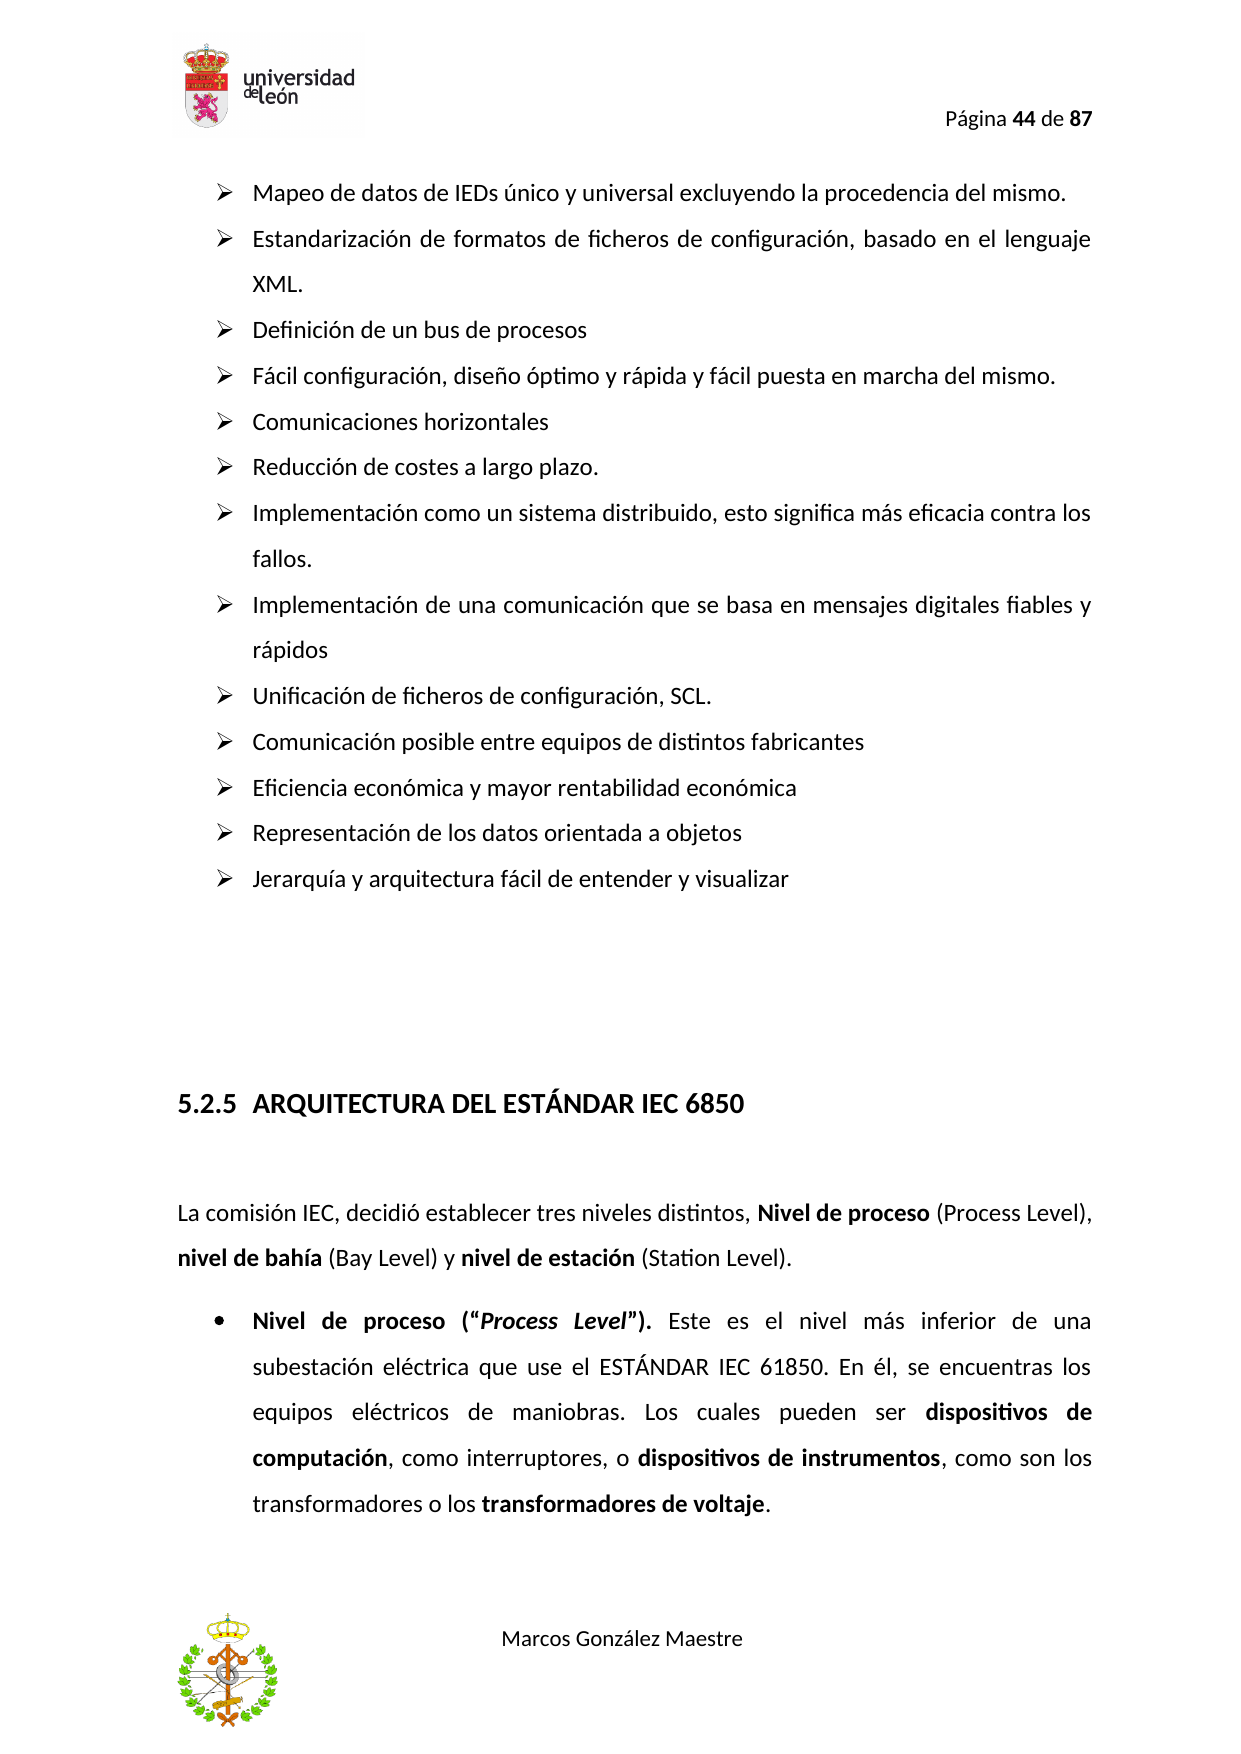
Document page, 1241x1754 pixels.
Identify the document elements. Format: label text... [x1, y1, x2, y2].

list Mapeo de datos de IEDs único y universal excluyendo la procedencia del mismo. [215, 177, 1092, 208]
list Reducción de costes a largo plazo. [215, 452, 1092, 482]
list Comunicación posible entre equipos de distintos fabricantes [215, 726, 1092, 756]
list Definición de un bus de procesos [215, 314, 1092, 345]
list Implementación como un sistema distribuido, esto significa más eficacia contra los fallos. [215, 497, 1092, 573]
subtitle ARQUITECTURA DEL ESTÁNDAR IEC 6850 [177, 1085, 1092, 1120]
list Comunicaciones horizontales [215, 406, 1092, 436]
list Nivel de proceso (“Process Level”). Este es el nivel más inferior de una subestación eléctrica que use el ESTÁNDAR IEC 61850. En él, se encuentras los equipos eléctricos de maniobras. Los cuales pueden ser dispositivos de computación, como interruptores, o dispositivos de instrumentos, como son los transformadores o los transformadores de voltaje. [215, 1305, 1092, 1518]
list Jerarquía y arquitectura fácil de entender y visualizar [215, 863, 1092, 894]
list Fácil configuración, diseño óptimo y rápida y fácil puesta en marcha del mismo. [215, 360, 1092, 391]
list Estandarización de formatos de ficheros de configuración, basado en el lenguaje XML. [215, 223, 1092, 299]
list Eficiencia económica y mayor rentabilidad económica [215, 772, 1092, 802]
text La comisión IEC, decidió establecer tres niveles distintos, Nivel de proceso (Process Level), nivel de bahía (Bay Level) y nivel de estación (Station Level). [177, 1197, 1092, 1273]
list Representación de los datos orientada a objetos [215, 817, 1092, 848]
list Implementación de una comunicación que se basa en mensajes digitales fiables y rápidos [215, 589, 1092, 665]
picture [177, 1613, 278, 1727]
list Unificación de ficheros de configuración, SCL. [215, 680, 1092, 711]
picture [172, 32, 365, 138]
